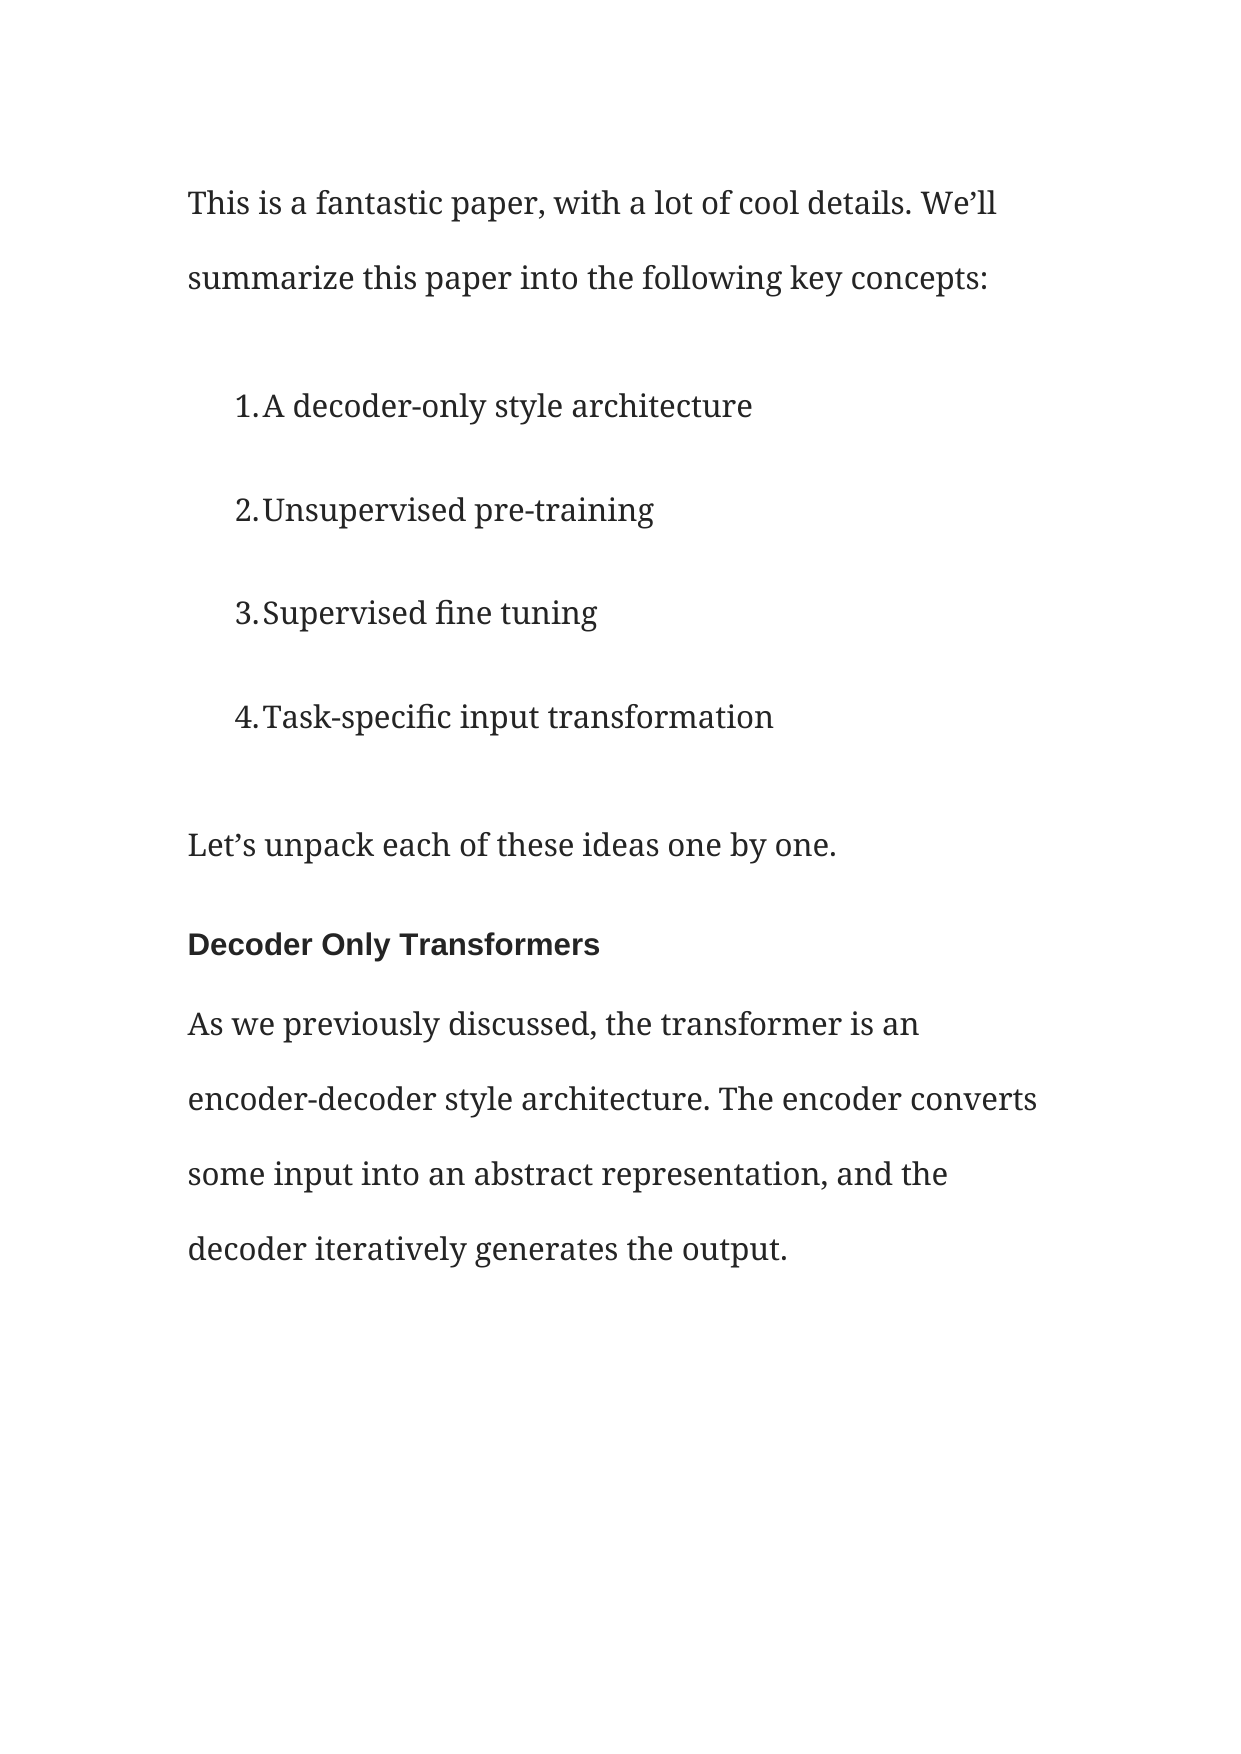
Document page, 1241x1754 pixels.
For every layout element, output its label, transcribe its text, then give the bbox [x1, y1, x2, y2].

list Unsupervised pre-training [234, 472, 1053, 547]
list A decoder-only style architecture [234, 368, 1053, 443]
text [187, 164, 1053, 314]
list Task-specific input transformation [234, 679, 1053, 754]
text As we previously discussed, the transformer is an encoder-decoder style architecture. The encoder converts some input into an abstract representation, and the decoder iteratively generates the output. [187, 986, 1053, 1286]
text Decoder Only Transformers [187, 925, 1053, 963]
list Supervised fine tuning [234, 575, 1053, 650]
text Let’s unpack each of these ideas one by one. [187, 807, 1053, 882]
